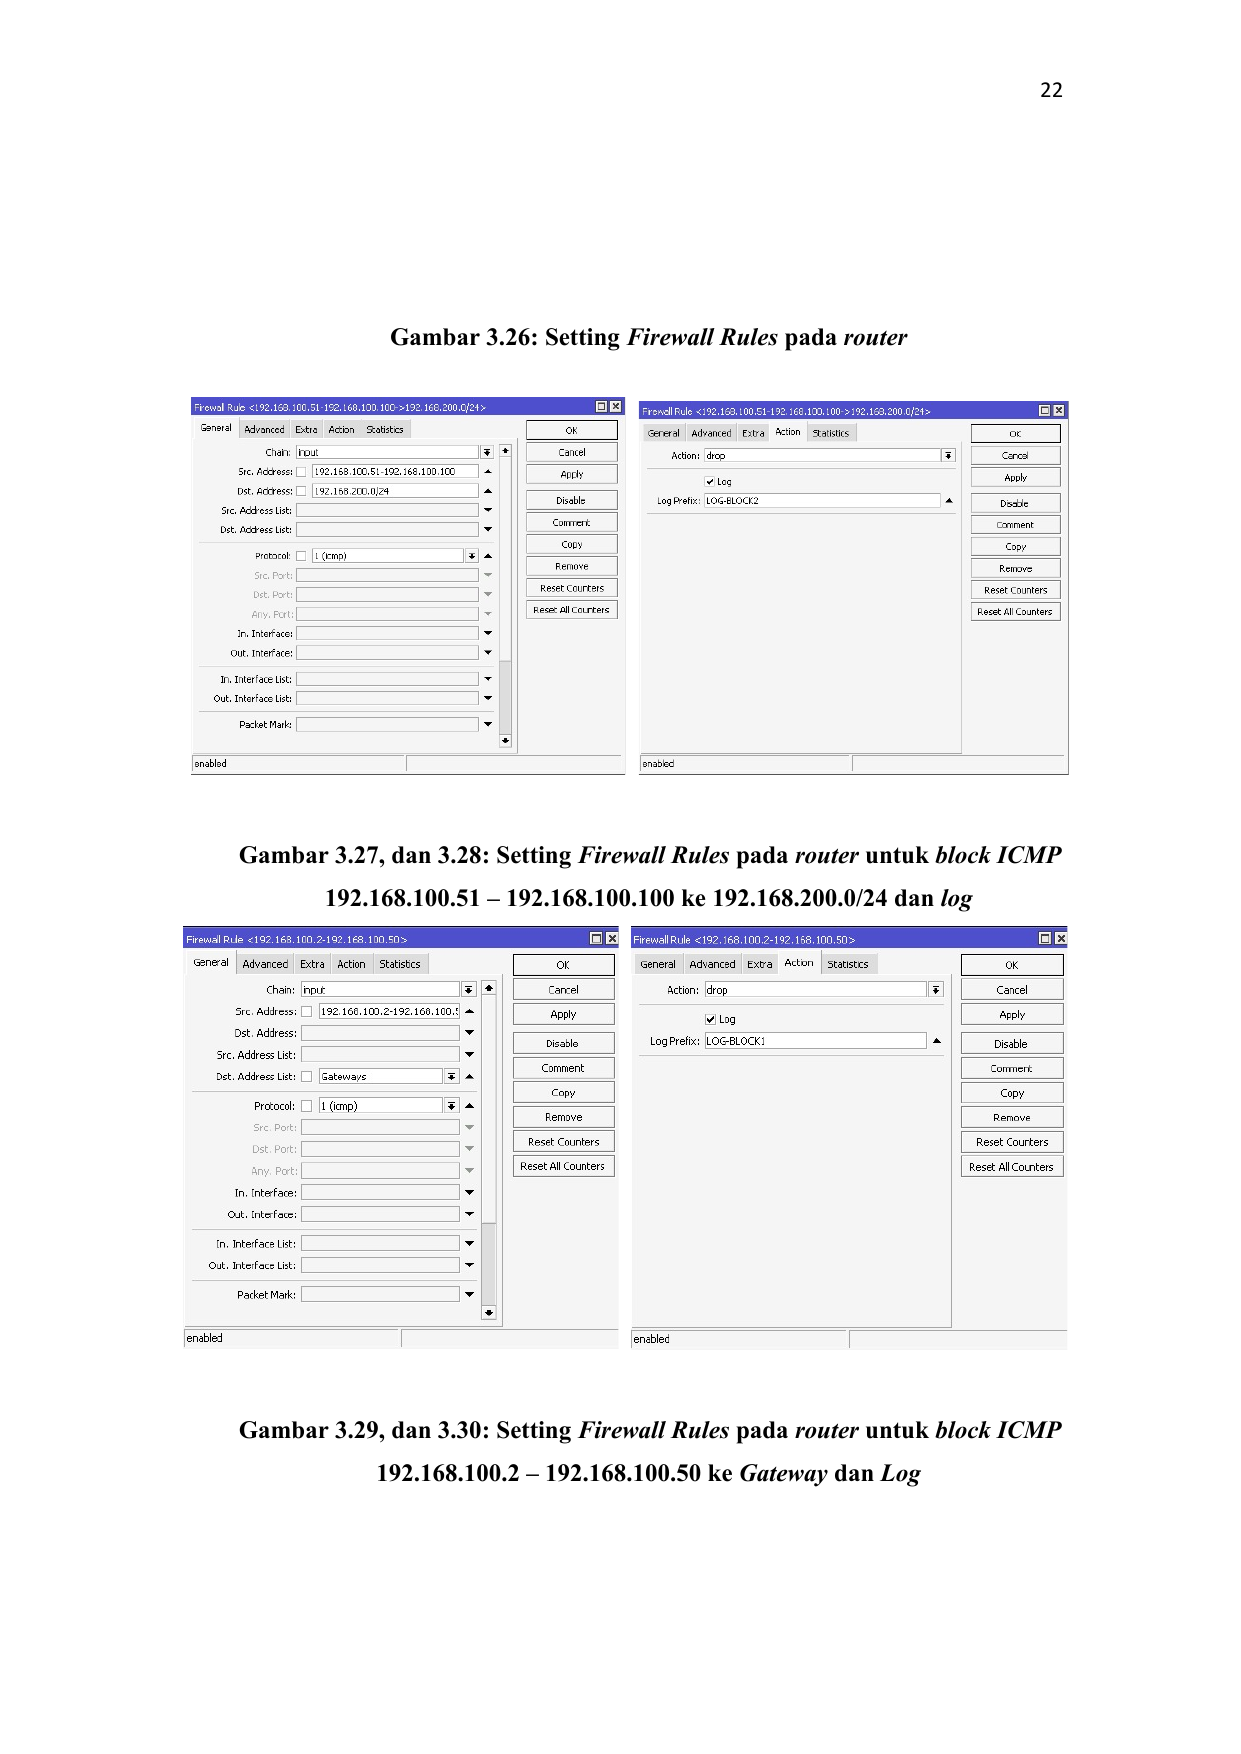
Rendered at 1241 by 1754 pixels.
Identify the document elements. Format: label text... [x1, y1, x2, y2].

text Gambar 3.26: Setting Firewall Rules pada router [236, 322, 1063, 351]
picture [191, 397, 626, 775]
picture [631, 926, 1068, 1350]
picture [638, 401, 1069, 775]
picture [183, 926, 619, 1349]
text Gambar 3.29, dan 3.30: Setting Firewall Rules pada router untuk block ICMP 192.168.100.2 – 192.168.100.50 ke Gateway dan Log [236, 1415, 1063, 1487]
text Gambar 3.27, dan 3.28: Setting Firewall Rules pada router untuk block ICMP 192.168.100.51 – 192.168.100.100 ke 192.168.200.0/24 dan log [236, 840, 1063, 912]
